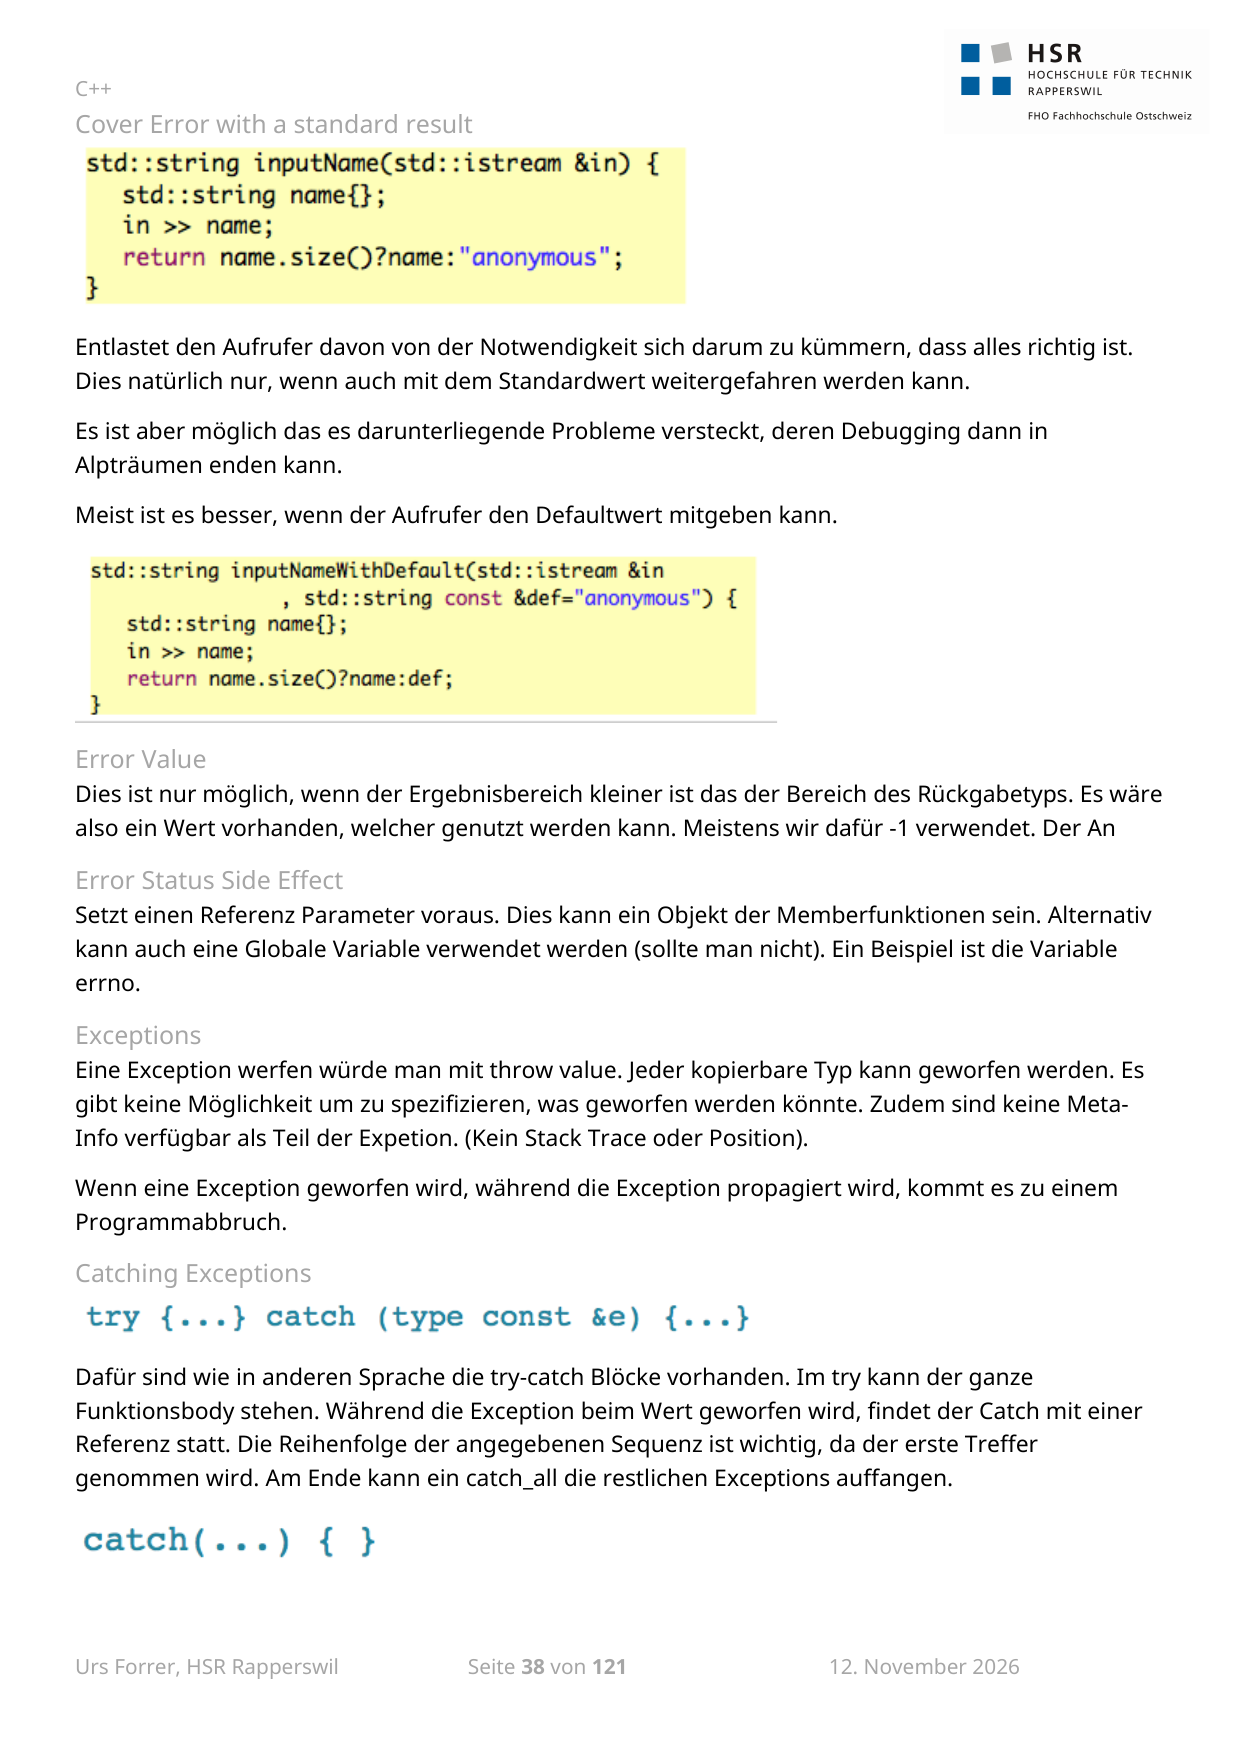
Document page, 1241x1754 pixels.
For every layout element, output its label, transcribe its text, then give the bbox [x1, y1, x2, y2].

subtitle Catching Exceptions [75, 1256, 1165, 1290]
text Dies ist nur möglich, wenn der Ergebnisbereich kleiner ist das der Bereich des Rückgabetyps. Es wäre also ein Wert vorhanden, welcher genutzt werden kann. Meistens wir dafür -1 verwendet. Der An [75, 778, 1165, 843]
subtitle Exceptions [75, 1017, 1165, 1051]
text Dafür sind wie in anderen Sprache die try-catch Blöcke vorhanden. Im try kann der ganze Funktionsbody stehen. Während die Exception beim Wert geworfen wird, findet der Catch mit einer Referenz statt. Die Reihenfolge der angegebenen Sequenz ist wichtig, da der erste Treffer genommen wird. Am Ende kann ein catch_all die restlichen Exceptions auffangen. [75, 1361, 1165, 1493]
picture [75, 143, 703, 312]
text Meist ist es besser, wenn der Aufrufer den Defaultwert mitgeben kann. [75, 499, 1165, 531]
subtitle Error Value [75, 742, 1165, 776]
text Setzt einen Referenz Parameter voraus. Dies kann ein Objekt der Memberfunktionen sein. Alternativ kann auch eine Globale Variable verwendet werden (sollte man nicht). Ein Beispiel ist die Variable errno. [75, 899, 1165, 998]
picture [943, 29, 1210, 134]
picture [75, 1292, 759, 1342]
text Entlastet den Aufrufer davon von der Notwendigkeit sich darum zu kümmern, dass alles richtig ist. Dies natürlich nur, wenn auch mit dem Standardwert weitergefahren werden kann. [75, 331, 1165, 396]
text Wenn eine Exception geworfen wird, während die Exception propagiert wird, kommt es zu einem Programmabbruch. [75, 1172, 1165, 1237]
picture [75, 1512, 384, 1571]
text Es ist aber möglich das es darunterliegende Probleme versteckt, deren Debugging dann in Alpträumen enden kann. [75, 415, 1165, 480]
subtitle Cover Error with a standard result [75, 106, 1165, 140]
text Eine Exception werfen würde man mit throw value. Jeder kopierbare Typ kann geworfen werden. Es gibt keine Möglichkeit um zu spezifizieren, was geworfen werden könnte. Zudem sind keine Meta-Info verfügbar als Teil der Expetion. (Kein Stack Trace oder Position). [75, 1054, 1165, 1153]
picture [75, 549, 778, 723]
subtitle Error Status Side Effect [75, 863, 1165, 897]
